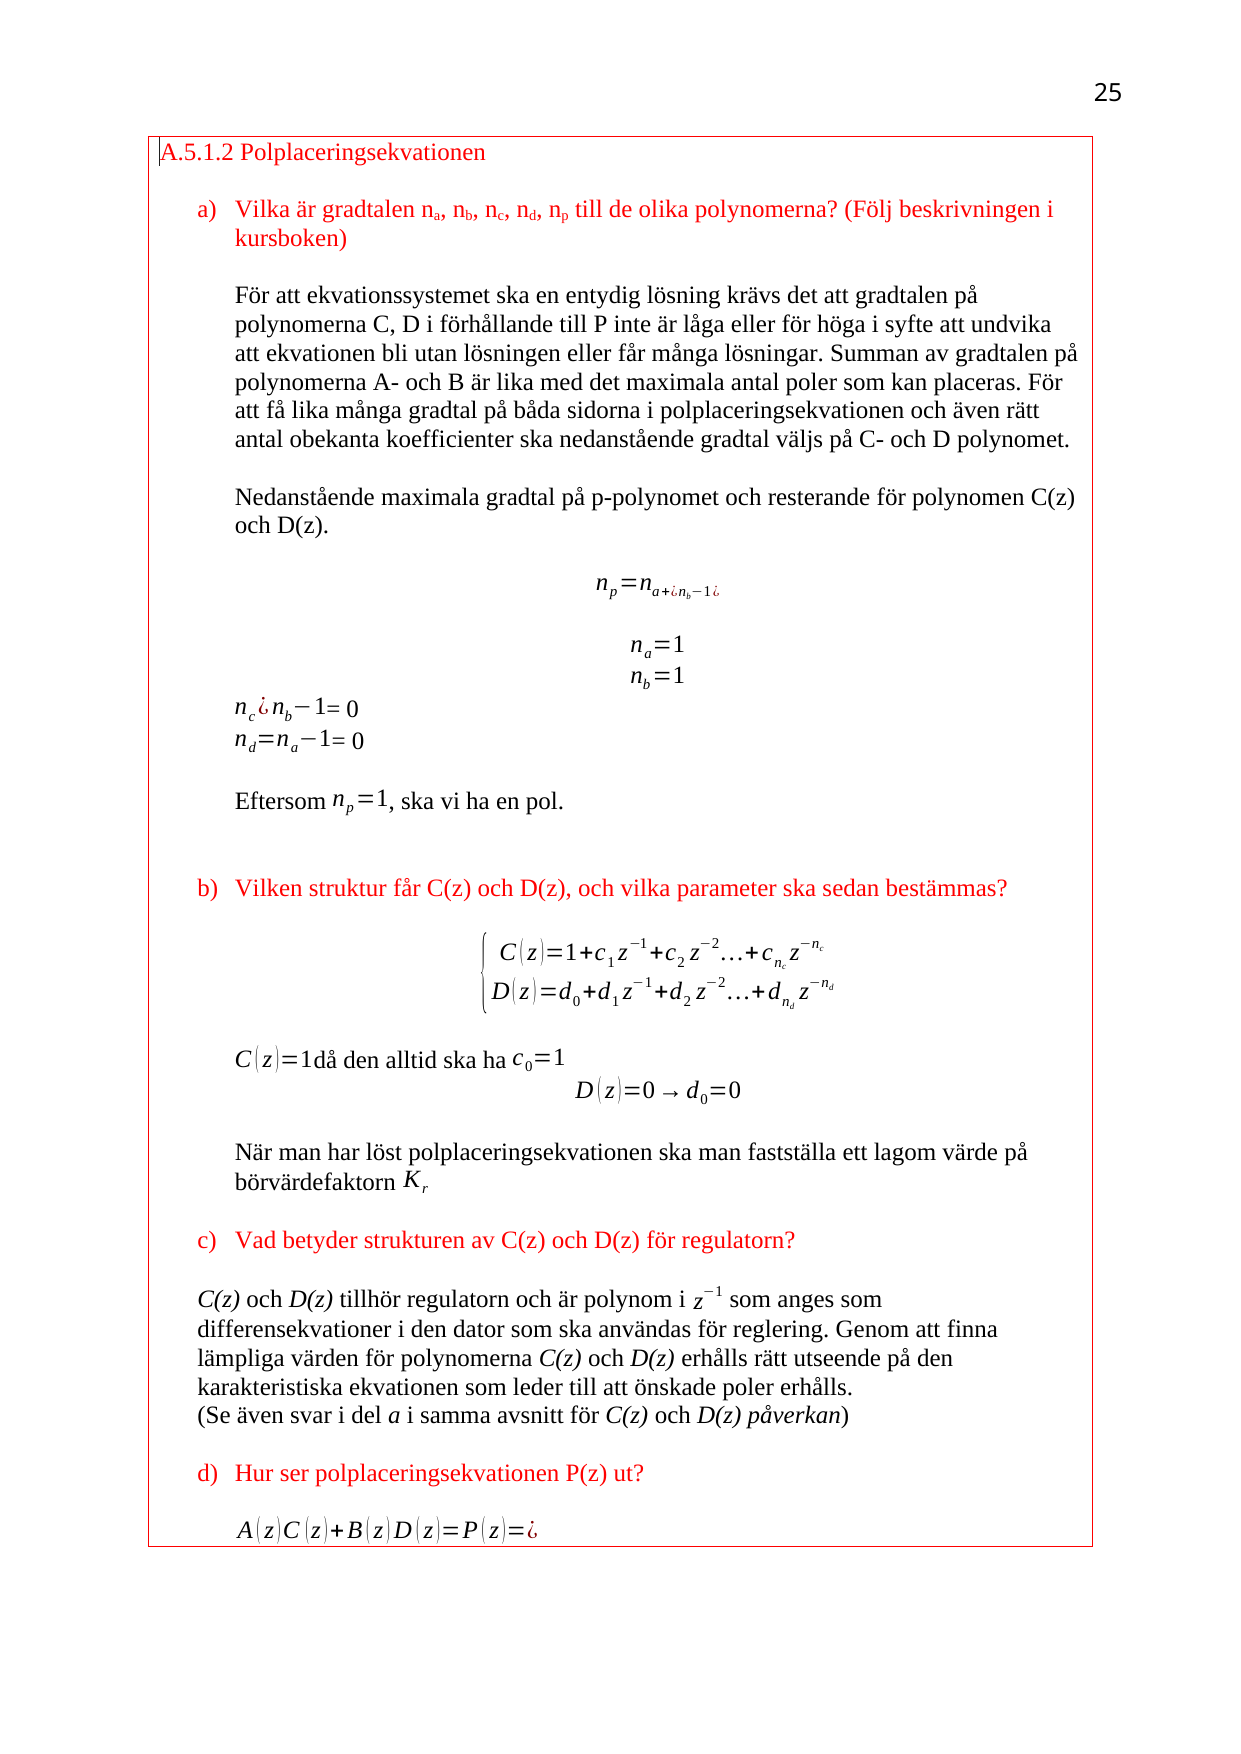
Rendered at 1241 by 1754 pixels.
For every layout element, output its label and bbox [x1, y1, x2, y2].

table_header [149, 137, 1092, 1546]
